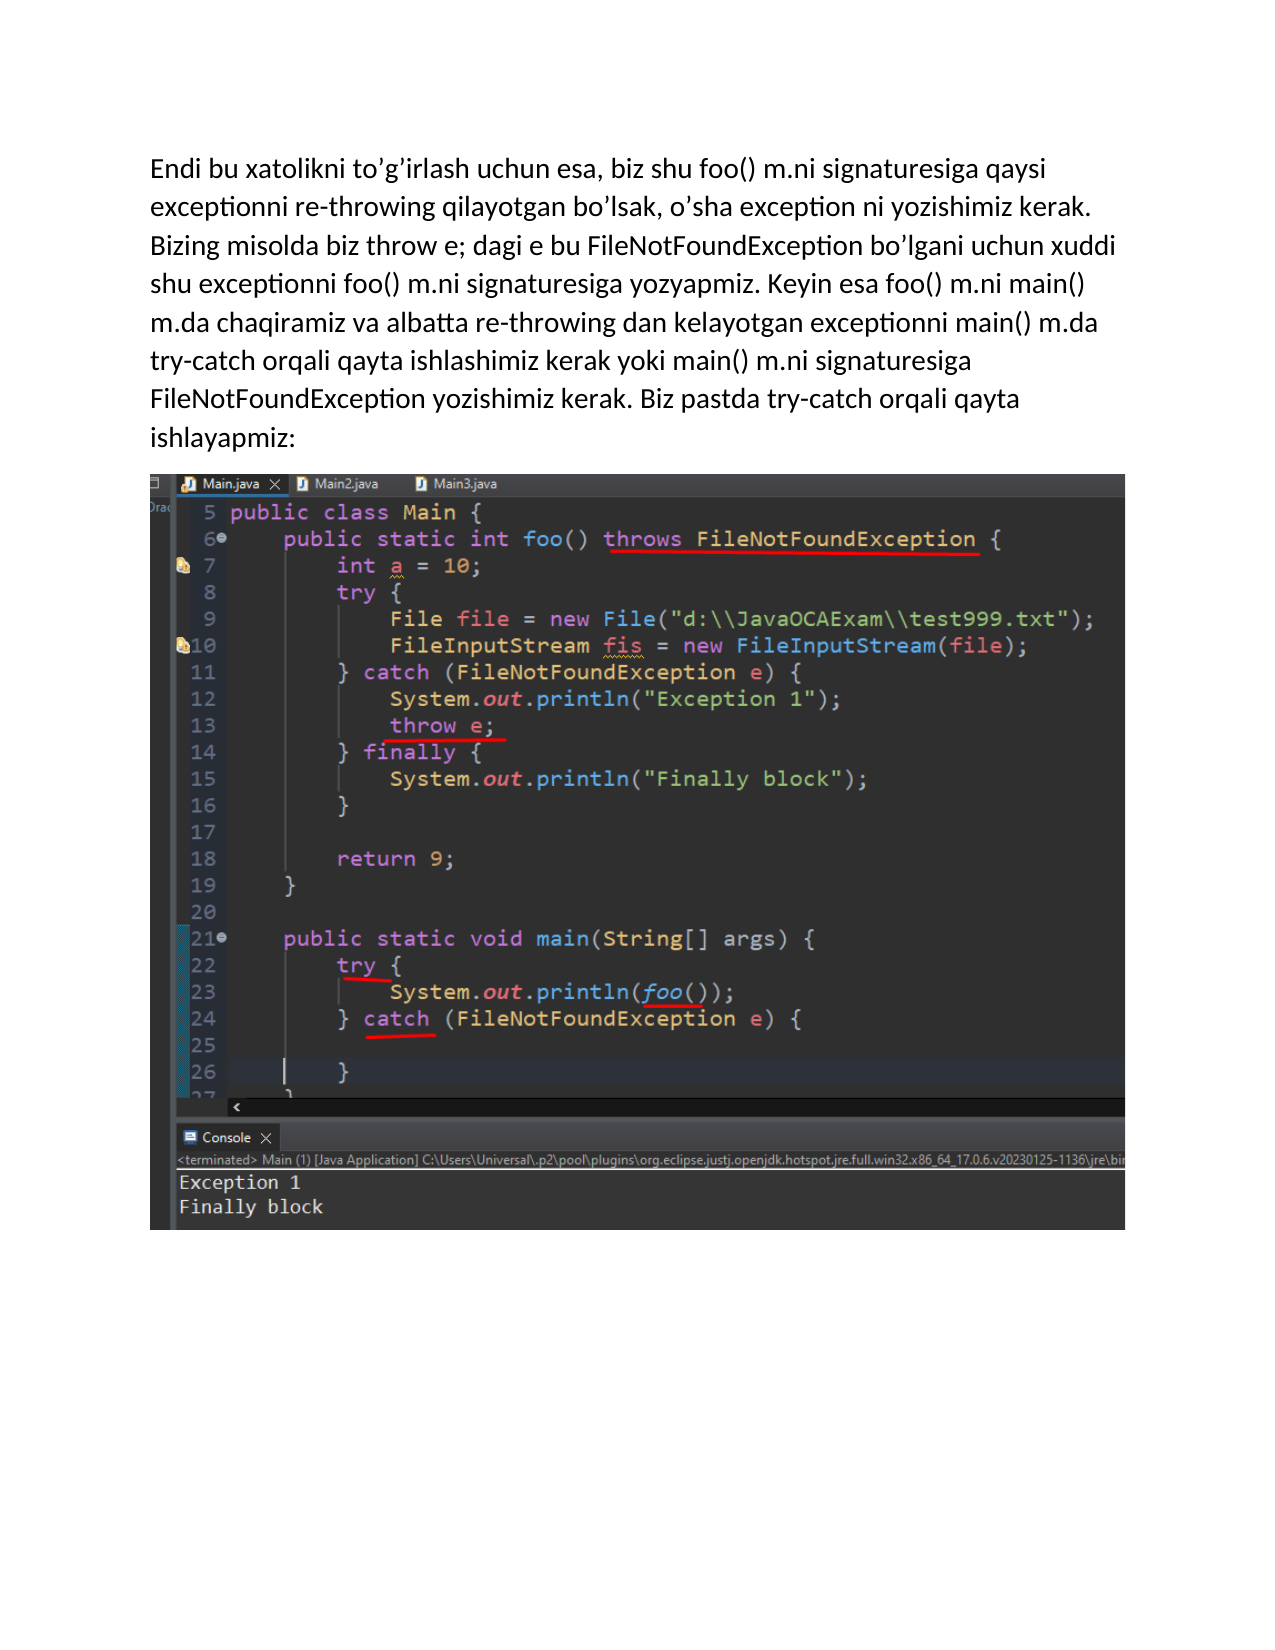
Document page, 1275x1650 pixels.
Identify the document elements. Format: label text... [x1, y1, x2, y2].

text Endi bu xatolikni to’g’irlash uchun esa, biz shu foo() m.ni signaturesiga qaysi exceptionni re-throwing qilayotgan bo’lsak, o’sha exception ni yozishimiz kerak. Bizing misolda biz throw e; dagi e bu FileNotFoundException bo’lgani uchun xuddi shu exceptionni foo() m.ni signaturesiga yozyapmiz. Keyin esa foo() m.ni main() m.da chaqiramiz va albatta re-throwing dan kelayotgan exceptionni main() m.da try-catch orqali qayta ishlashimiz kerak yoki main() m.ni signaturesiga FileNotFoundException yozishimiz kerak. Biz pastda try-catch orqali qayta ishlayapmiz: [150, 150, 1125, 455]
picture [150, 474, 1125, 1230]
